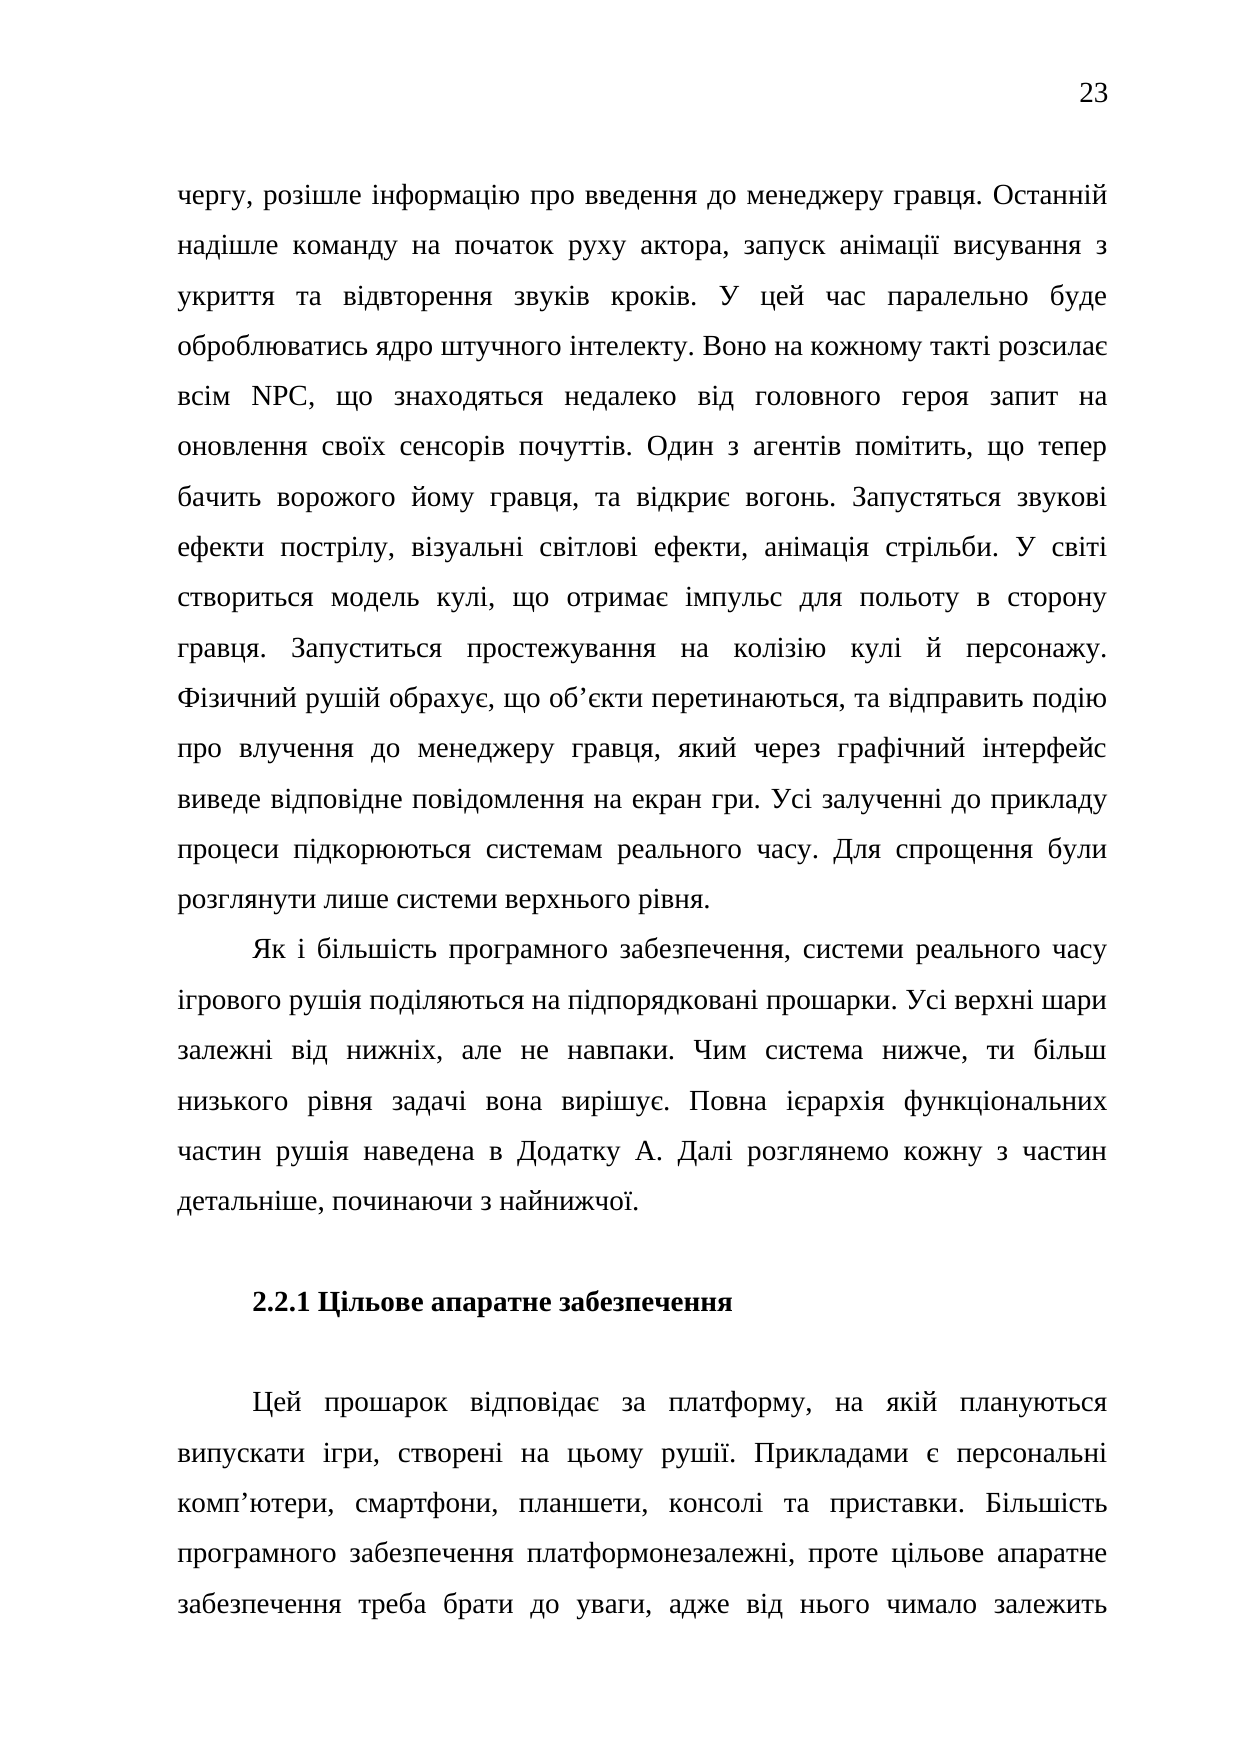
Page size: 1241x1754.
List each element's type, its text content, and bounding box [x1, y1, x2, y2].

text 2.2.1 Цільове апаратне забезпечення [177, 1284, 1108, 1317]
text Як і більшість програмного забезпечення, системи реального часу ігрового рушія поділяються на підпорядковані прошарки. Усі верхні шари залежні від нижніх, але не навпаки. Чим система нижче, ти більш низького рівня задачі вона вирішує. Повна ієрархія функціональних частин рушія наведена в Додатку А. Далі розглянемо кожну з частин детальніше, починаючи з найнижчої. [177, 932, 1108, 1217]
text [177, 1384, 1108, 1619]
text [177, 177, 1108, 915]
